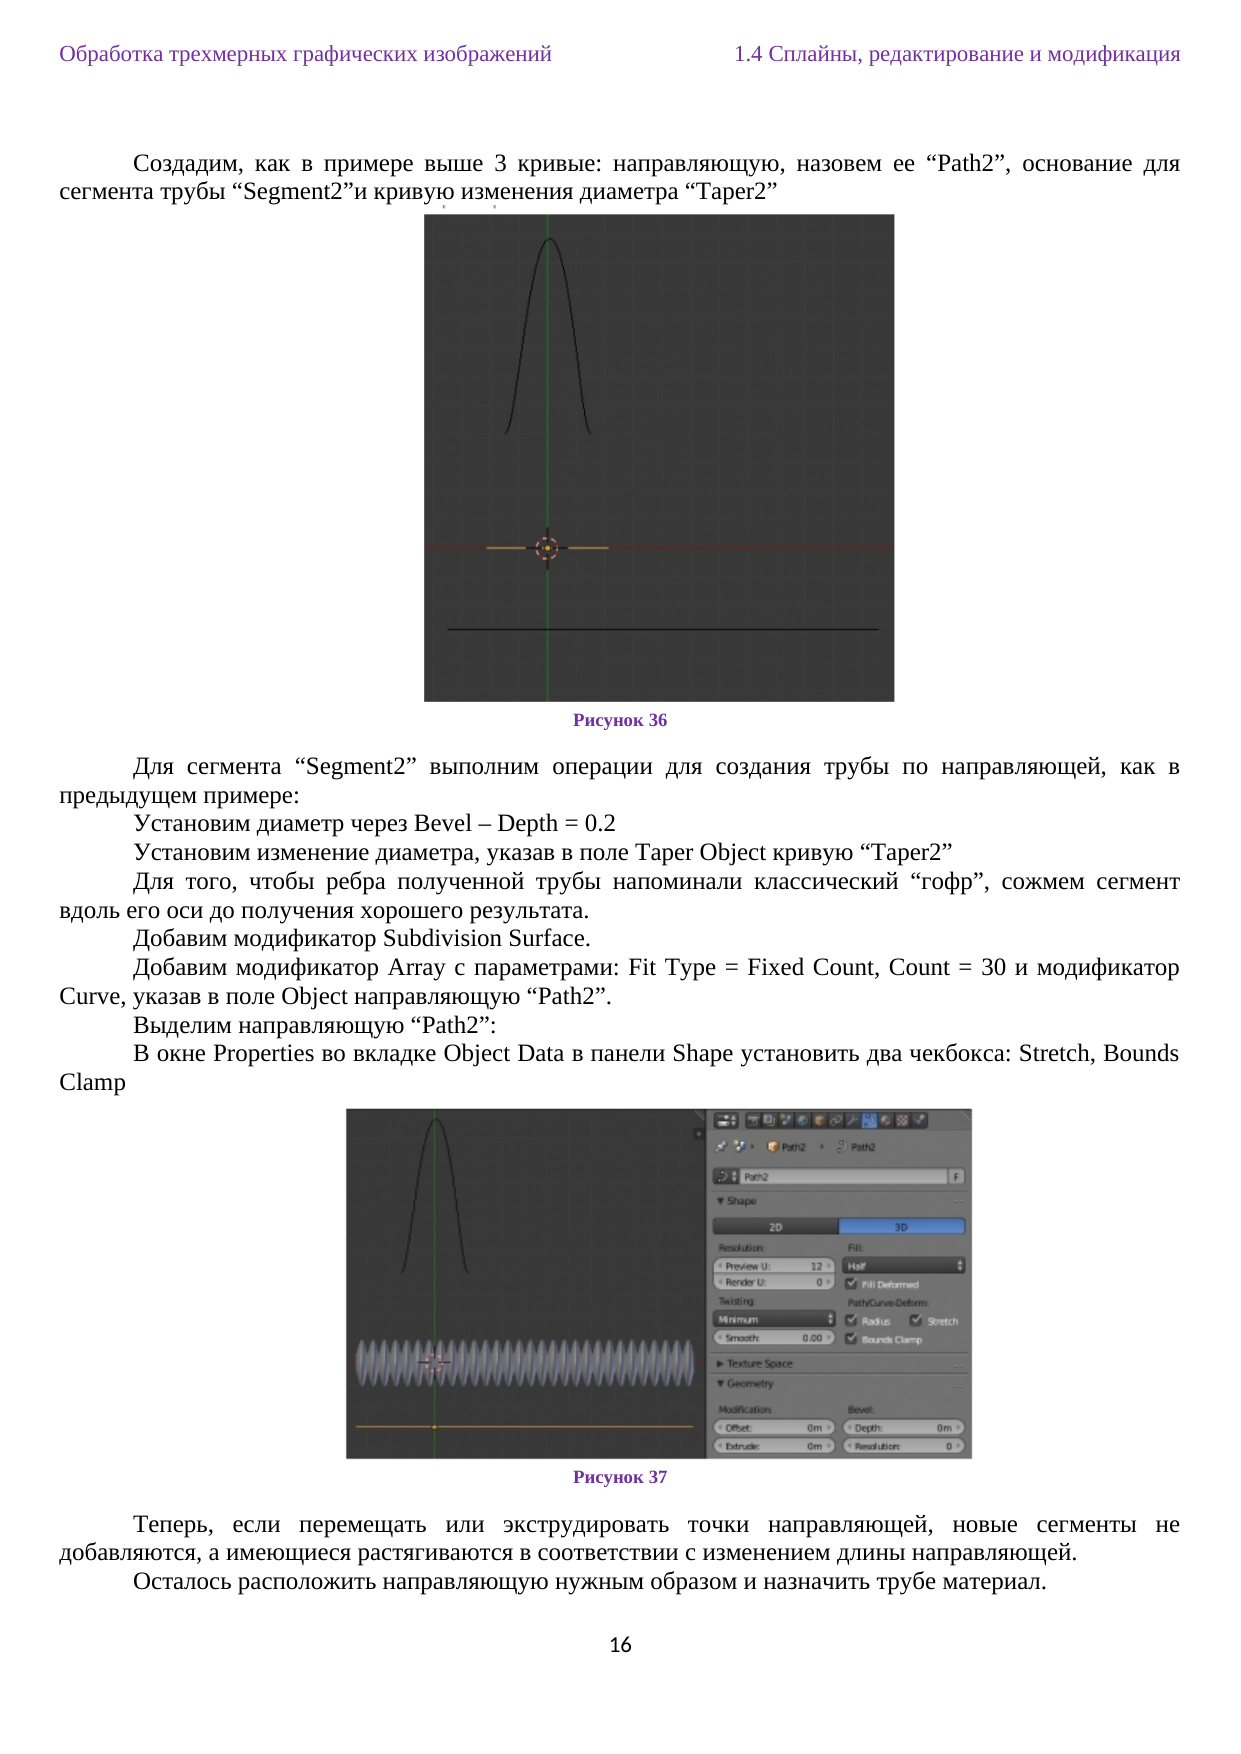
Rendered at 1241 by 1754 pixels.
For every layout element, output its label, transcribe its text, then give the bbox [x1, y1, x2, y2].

text Осталось расположить направляющую нужным образом и назначить трубе материал. [59, 1566, 1181, 1595]
text Рисунок 37 [59, 1466, 1181, 1488]
text Установим диаметр через Bevel – Depth = 0.2 [59, 808, 1181, 837]
text Выделим направляющую “Path2”: [59, 1010, 1181, 1038]
picture [416, 205, 898, 709]
text В окне Properties во вкладке Object Data в панели Shape установить два чекбокса: Stretch, Bounds Clamp [59, 1038, 1181, 1096]
text Добавим модификатор Subdivision Surface. [59, 923, 1181, 952]
text Добавим модификатор Array с параметрами: Fit Type = Fixed Count, Count = 30 и модификатор Curve, указав в поле Object направляющую “Path2”. [59, 952, 1181, 1010]
text Теперь, если перемещать или экструдировать точки направляющей, новые сегменты не добавляются, а имеющиеся растягиваются в соответствии с изменением длины направляющей. [59, 1509, 1181, 1566]
text Создадим, как в примере выше 3 кривые: направляющую, назовем ее “Path2”, основание для сегмента трубы “Segment2”и кривую изменения диаметра “Taper2” [59, 148, 1181, 205]
text Установим изменение диаметра, указав в поле Taper Object кривую “Taper2” [59, 837, 1181, 866]
text Для того, чтобы ребра полученной трубы напоминали классический “гофр”, сожмем сегмент вдоль его оси до получения хорошего результата. [59, 866, 1181, 923]
text Для сегмента “Segment2” выполним операции для создания трубы по направляющей, как в предыдущем примере: [59, 751, 1181, 808]
picture [323, 1096, 991, 1467]
text Рисунок 36 [59, 709, 1181, 730]
